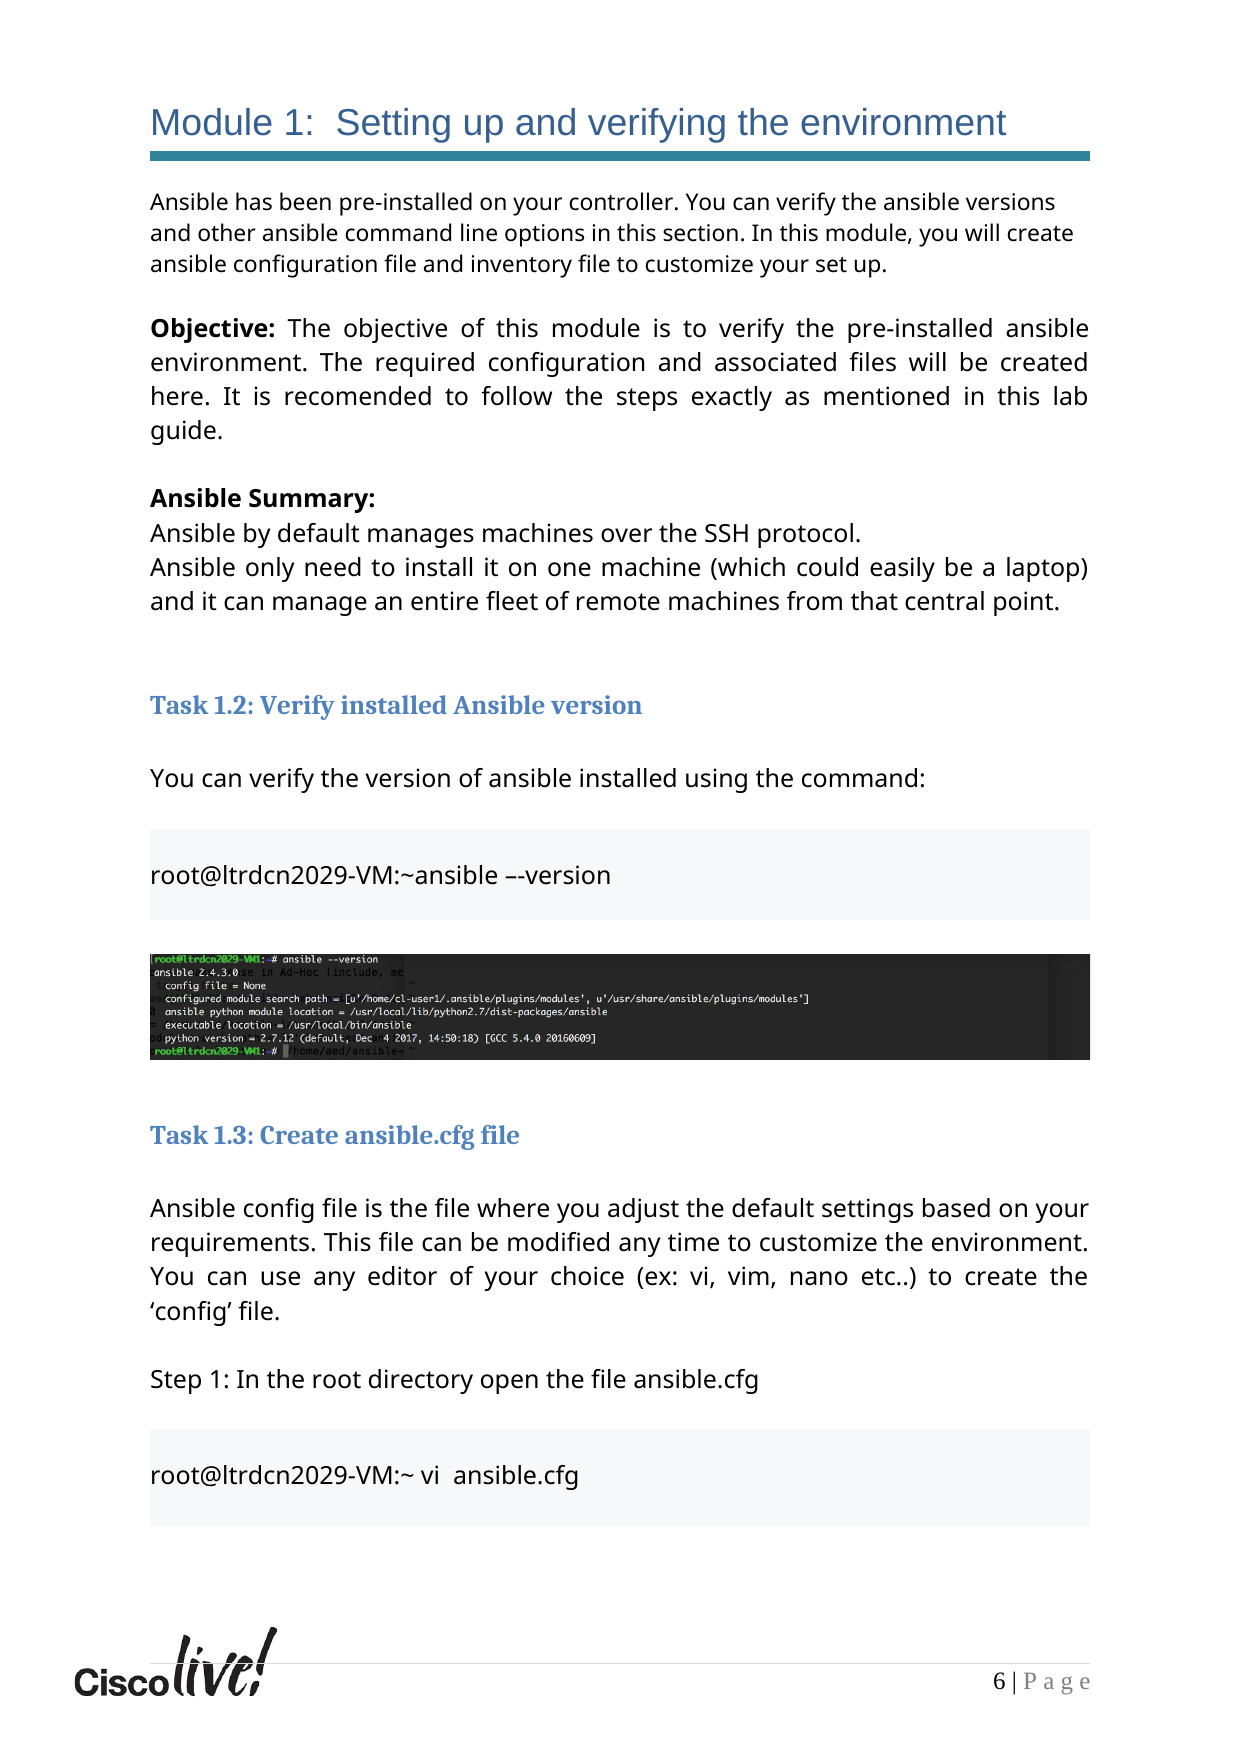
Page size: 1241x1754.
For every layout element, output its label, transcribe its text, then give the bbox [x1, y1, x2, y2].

picture [74, 1627, 278, 1698]
text Ansible by default manages machines over the SSH protocol. [150, 515, 1090, 549]
text Ansible config file is the file where you adjust the default settings based on your requirements. This file can be modified any time to customize the environment. You can use any editor of your choice (ex: vi, vim, nano etc..) to create the ‘config’ file. [150, 1191, 1090, 1327]
picture [150, 954, 1091, 1060]
text root@ltrdcn2029-VM:~ansible –-version [150, 858, 1090, 892]
text Objective: The objective of this module is to verify the pre-installed ansible environment. The required configuration and associated files will be created here. It is recomended to follow the steps exactly as mentioned in this lab guide. [150, 311, 1090, 447]
text Ansible only need to install it on one machine (which could easily be a laptop) and it can manage an entire fleet of remote machines from that central point. [150, 549, 1090, 617]
subtitle Module 1: Setting up and verifying the environment [150, 100, 1090, 151]
text root@ltrdcn2029-VM:~ vi ansible.cfg [150, 1458, 1090, 1492]
subtitle Task 1.2: Verify installed Ansible version [150, 690, 1090, 721]
text Ansible Summary: [150, 481, 1090, 515]
text You can verify the version of ansible installed using the command: [150, 761, 1090, 795]
text Ansible has been pre-installed on your controller. You can verify the ansible versions and other ansible command line options in this section. In this module, you will create ansible configuration file and inventory file to customize your set up. [150, 186, 1090, 279]
subtitle Task 1.3: Create ansible.cfg file [150, 1120, 1090, 1151]
text Step 1: In the root directory open the file ansible.cfg [150, 1361, 1090, 1395]
